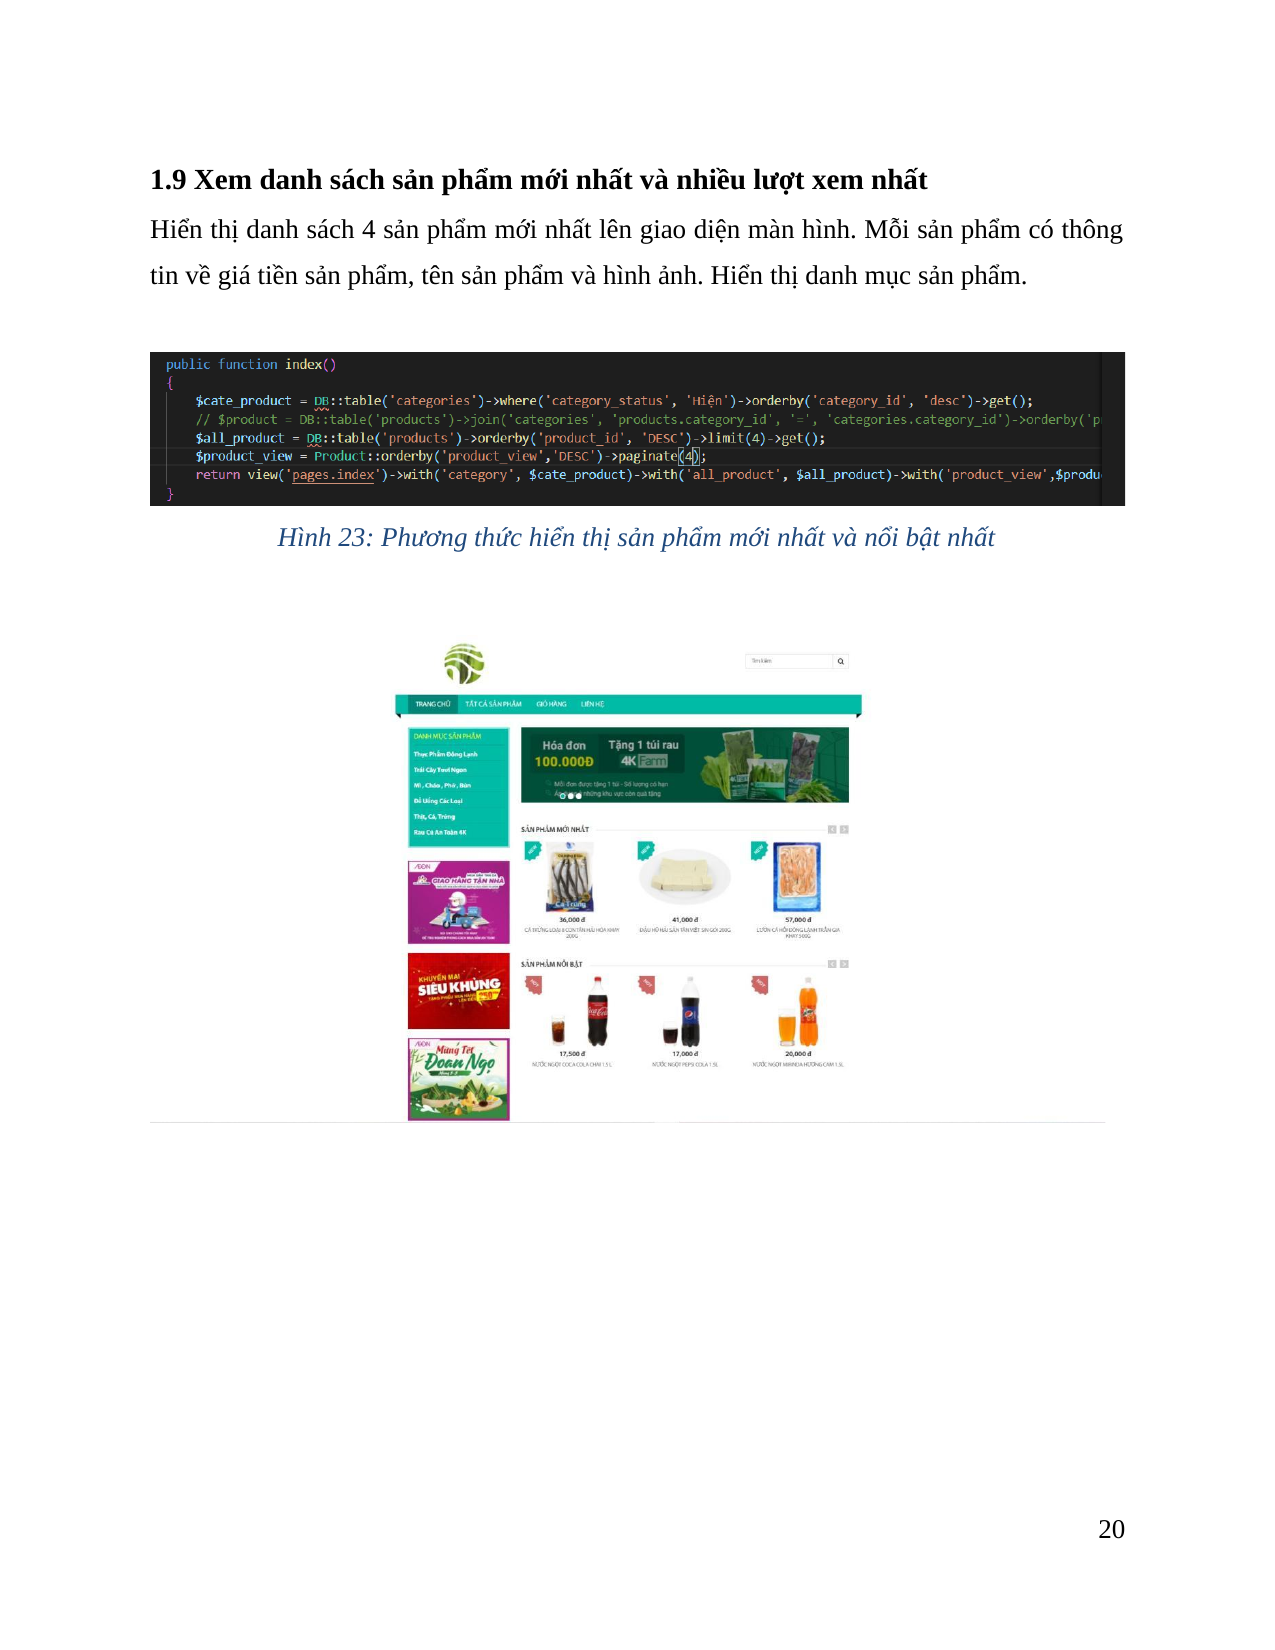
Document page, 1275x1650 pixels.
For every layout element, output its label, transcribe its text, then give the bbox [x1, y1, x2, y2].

picture [150, 635, 1106, 1123]
text Hiển thị danh sách 4 sản phẩm mới nhất lên giao diện màn hình. Mỗi sản phẩm có thông tin về giá tiền sản phẩm, tên sản phẩm và hình ảnh. Hiển thị danh mục sản phẩm. [150, 213, 1125, 291]
picture [150, 352, 1125, 506]
text Hình 23: Phương thức hiển thị sản phẩm mới nhất và nổi bật nhất [150, 521, 1125, 552]
subtitle 1.9 Xem danh sách sản phẩm mới nhất và nhiều lượt xem nhất [150, 162, 1125, 196]
